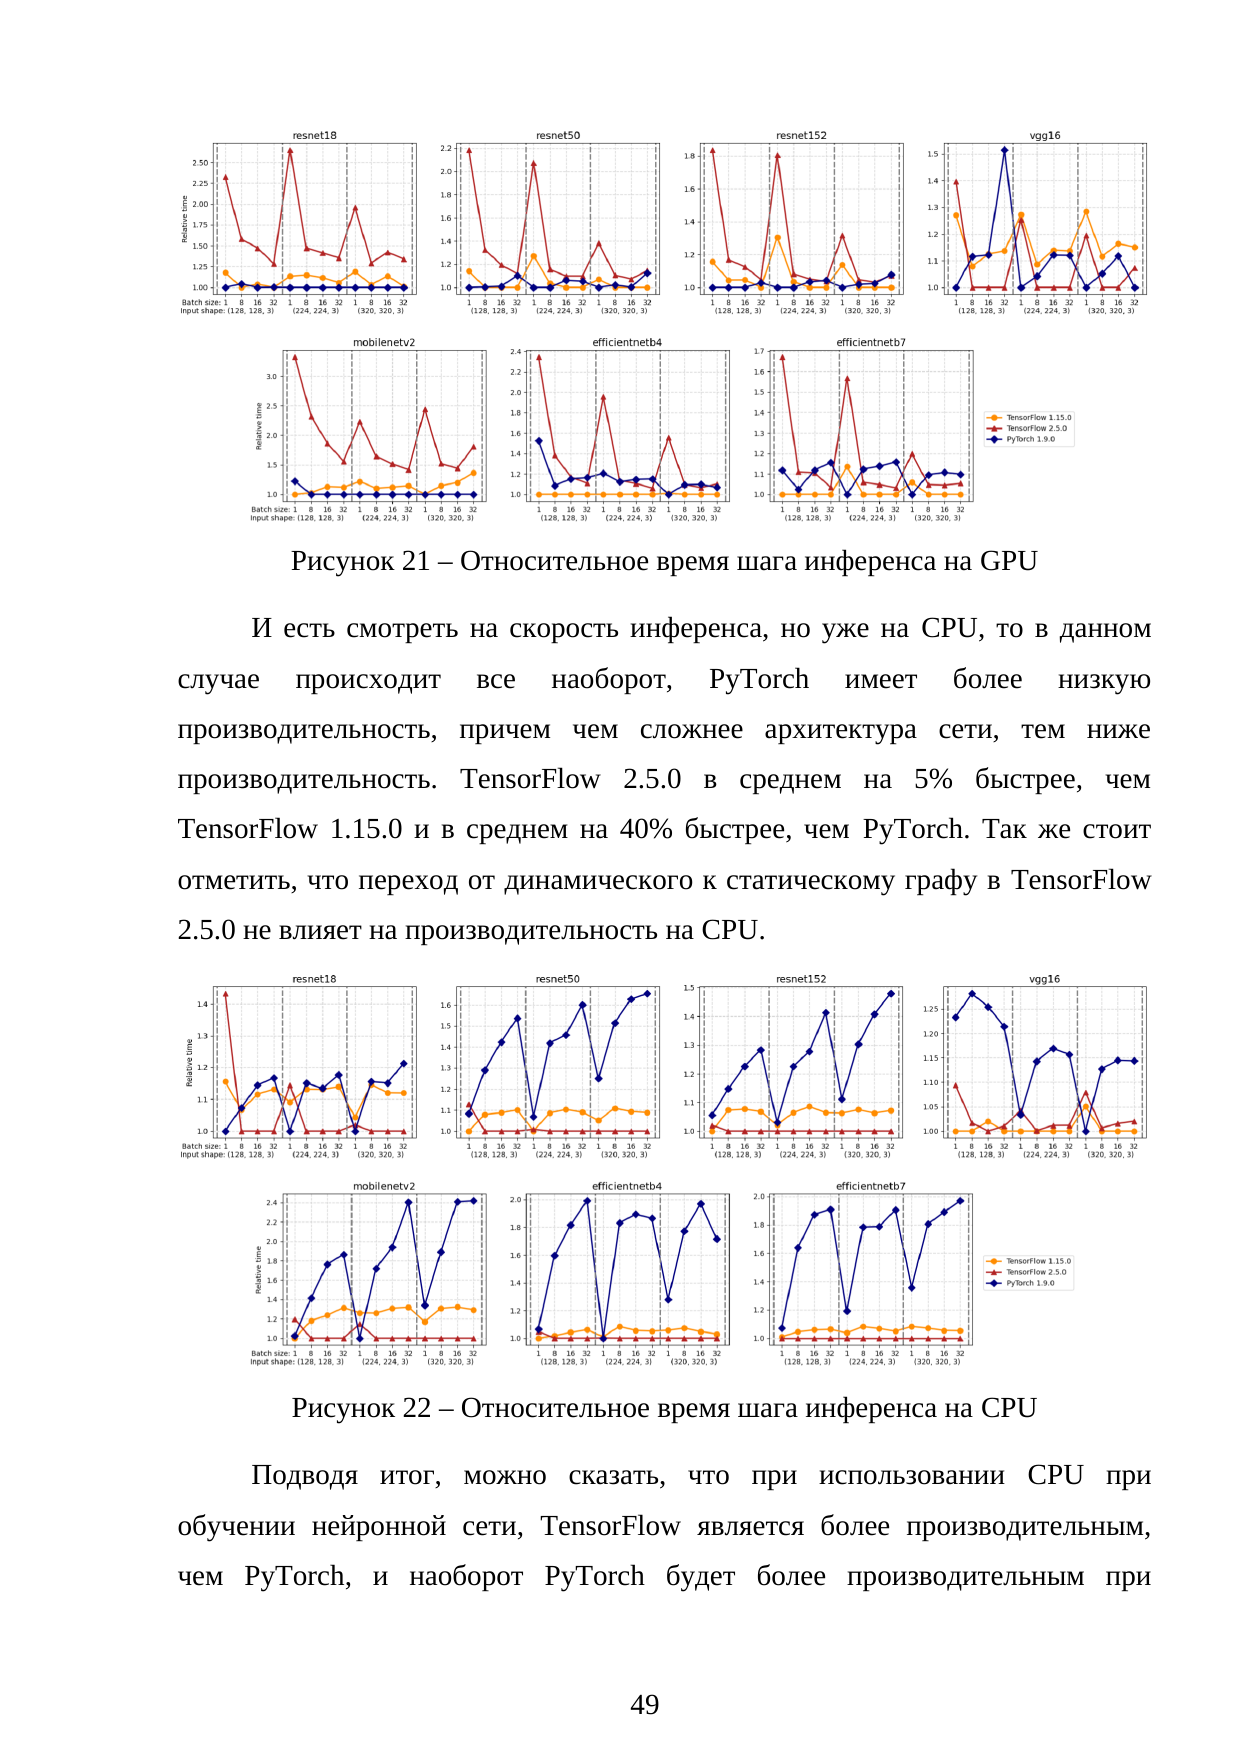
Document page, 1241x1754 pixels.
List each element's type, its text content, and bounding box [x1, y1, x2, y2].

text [177, 1457, 1152, 1591]
list Рисунок 21 – Относительное время шага инференса на GPU [177, 543, 1152, 577]
picture [177, 118, 1152, 527]
list Рисунок 22 – Относительное время шага инференса на CPU [177, 1390, 1152, 1424]
text И есть смотреть на скорость инференса, но уже на CPU, то в данном случае происходит все наоборот, PyTorch имеет более низкую производительность, причем чем сложнее архитектура сети, тем ниже производительность. TensorFlow 2.5.0 в среднем на 5% быстрее, чем TensorFlow 1.15.0 и в среднем на 40% быстрее, чем PyTorch. Так же стоит отметить, что переход от динамического к статическому графу в TensorFlow 2.5.0 не влияет на производительность на CPU. [177, 610, 1152, 946]
picture [177, 962, 1152, 1374]
